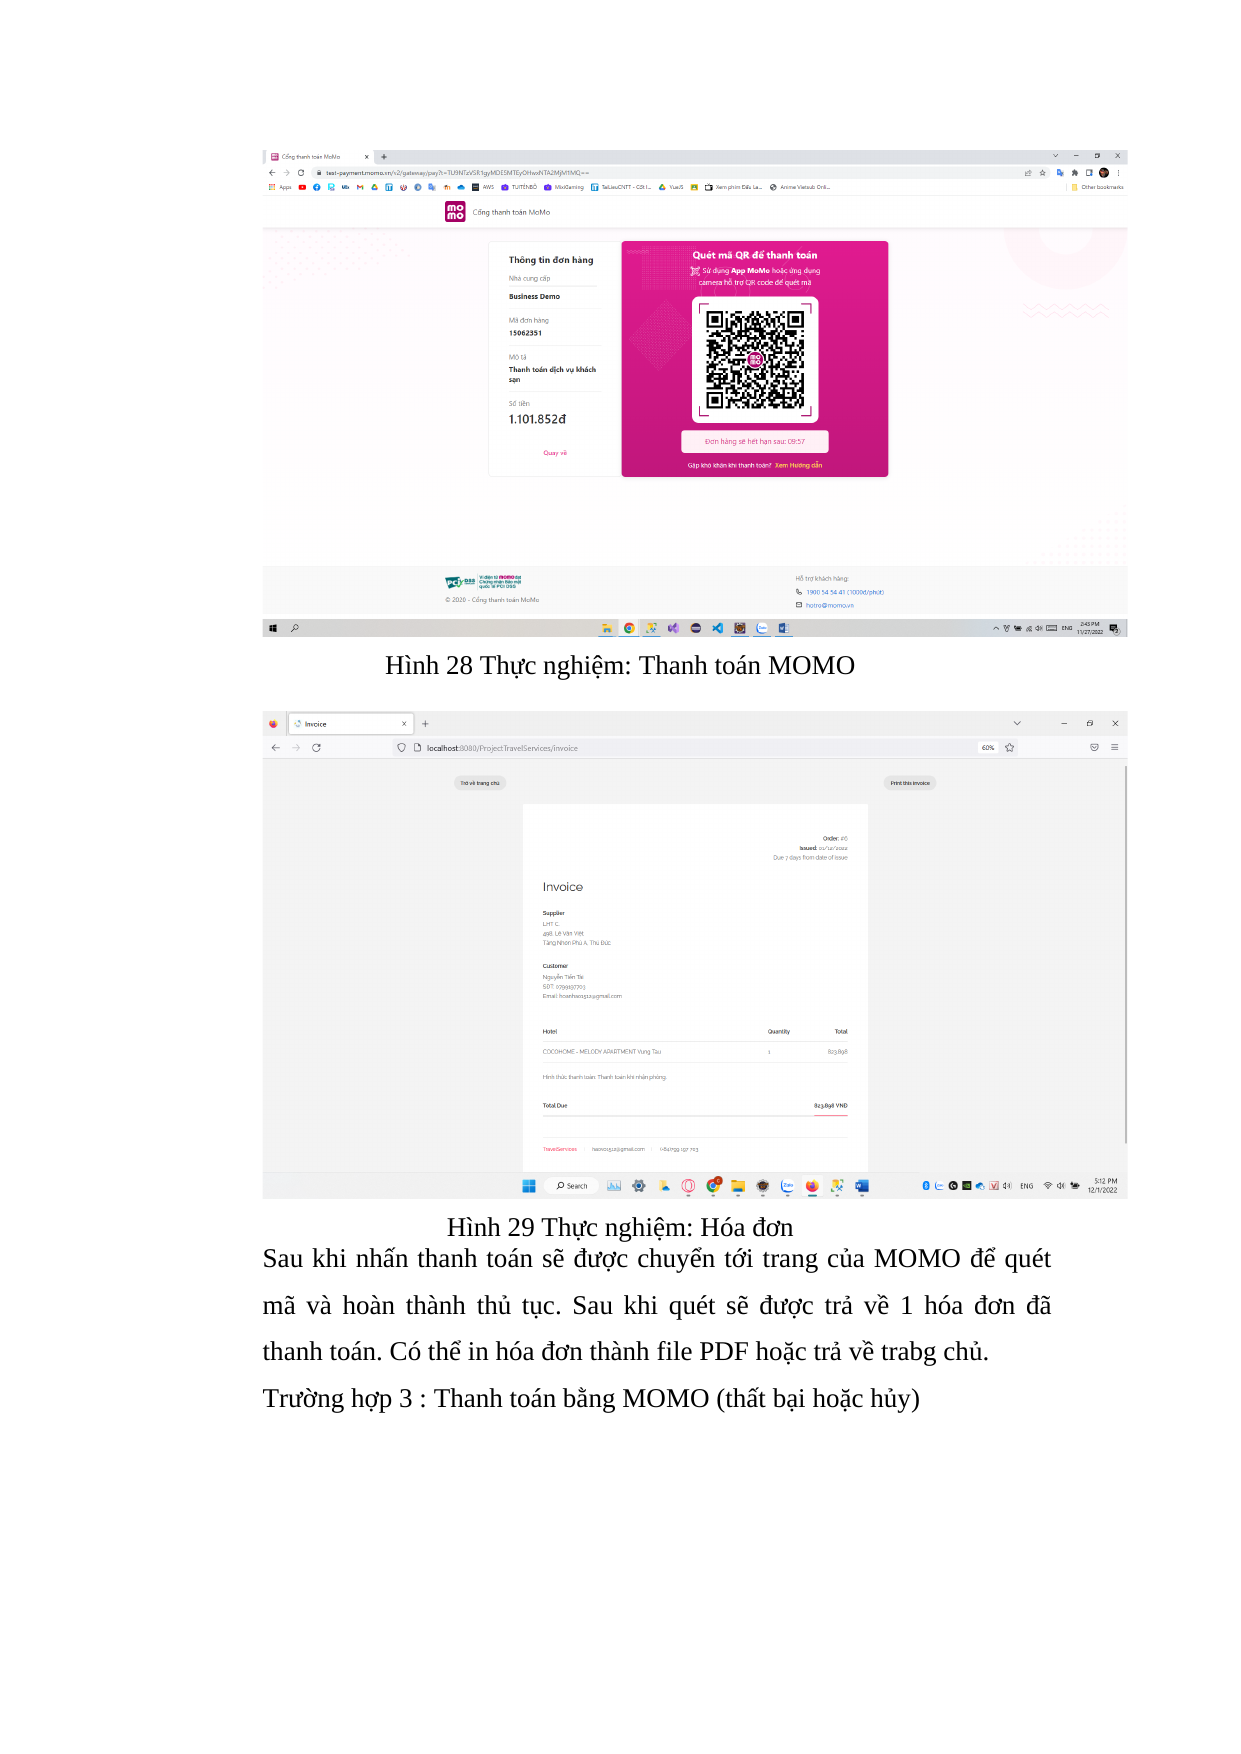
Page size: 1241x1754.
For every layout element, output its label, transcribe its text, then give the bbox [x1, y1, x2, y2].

list Sau khi nhấn thanh toán sẽ được chuyển tới trang của MOMO để quét mã và hoàn thành thủ tục. Sau khi quét sẽ được trả về 1 hóa đơn đã thanh toán. Có thể in hóa đơn thành file PDF hoặc trả về trabg chủ. [262, 1242, 1053, 1367]
list Trường hợp 3 : Thanh toán bằng MOMO (thất bại hoặc hủy) [262, 1382, 1053, 1413]
picture [262, 150, 1128, 637]
text Hình 28 Thực nghiệm: Thanh toán MOMO [187, 649, 1053, 681]
picture [262, 711, 1128, 1199]
text Hình 29 Thực nghiệm: Hóa đơn [187, 1211, 1053, 1242]
